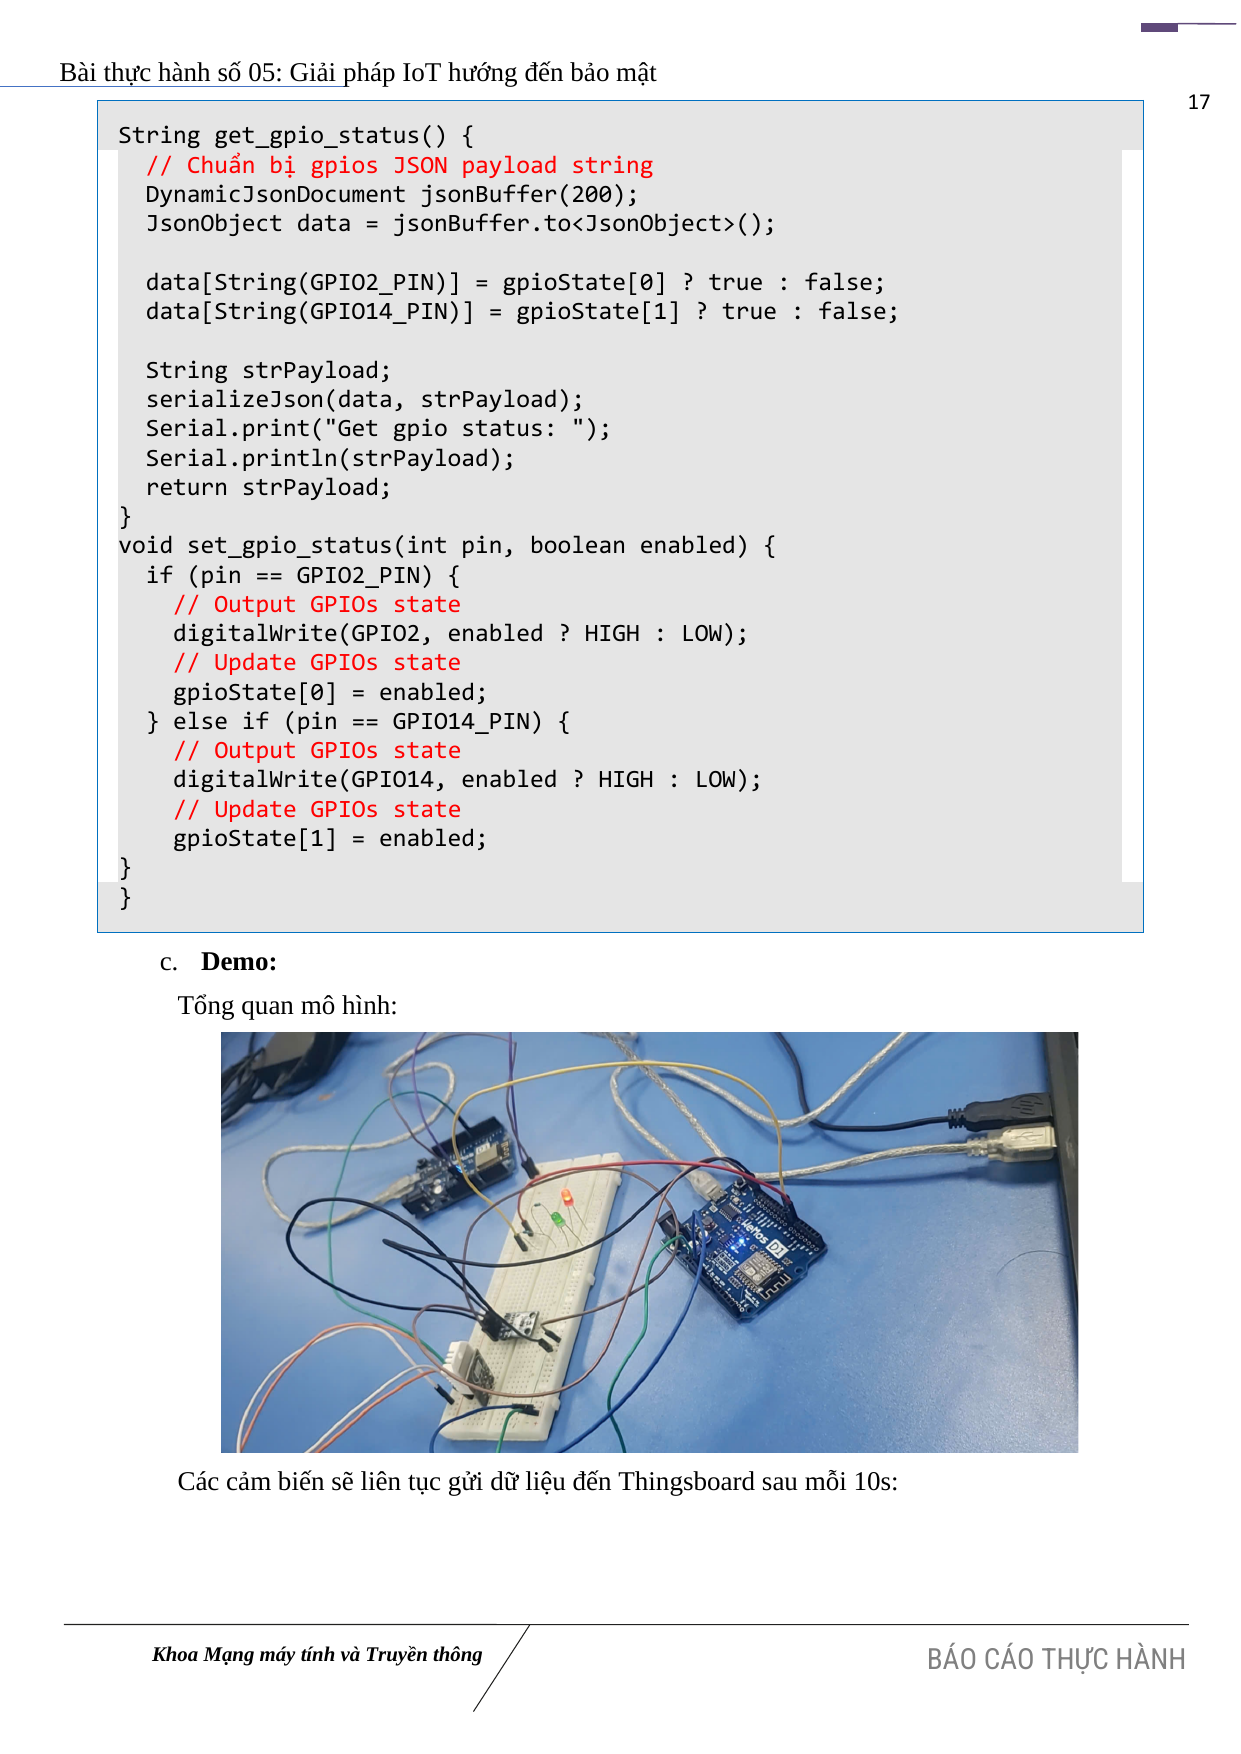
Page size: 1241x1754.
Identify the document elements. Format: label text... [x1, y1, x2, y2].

text data[String(GPIO2_PIN)] = gpioState[0] ? true : false; [118, 267, 1122, 297]
text return strPayload; [118, 472, 1122, 502]
picture [221, 1032, 1079, 1453]
text serializeJson(data, strPayload); [118, 384, 1122, 414]
text data[String(GPIO14_PIN)] = gpioState[1] ? true : false; [118, 297, 1122, 326]
text gpioState[0] = enabled; [118, 677, 1122, 707]
text JsonObject data = jsonBuffer.to<JsonObject>(); [118, 209, 1122, 238]
text DynamicJsonDocument jsonBuffer(200); [118, 180, 1122, 209]
text String get_gpio_status() { [98, 101, 1143, 150]
text // Chuẩn bị gpios JSON payload string [118, 150, 1122, 180]
text Serial.print("Get gpio status: "); [118, 414, 1122, 443]
text digitalWrite(GPIO14, enabled ? HIGH : LOW); [118, 765, 1122, 794]
text } else if (pin == GPIO14_PIN) { [118, 707, 1122, 736]
text Các cảm biến sẽ liên tục gửi dữ liệu đến Thingsboard sau mỗi 10s: [118, 1465, 1122, 1496]
text // Output GPIOs state [118, 736, 1122, 765]
text digitalWrite(GPIO2, enabled ? HIGH : LOW); [118, 619, 1122, 648]
text // Update GPIOs state [118, 648, 1122, 677]
text // Update GPIOs state [118, 794, 1122, 824]
text String strPayload; [118, 355, 1122, 384]
text Serial.println(strPayload); [118, 443, 1122, 472]
text } [98, 861, 1143, 932]
text gpioState[1] = enabled; [118, 824, 1122, 853]
text if (pin == GPIO2_PIN) { [118, 560, 1122, 589]
subtitle Demo: [159, 945, 1122, 976]
text Tổng quan mô hình: [118, 989, 1122, 1020]
text // Output GPIOs state [118, 589, 1122, 619]
text } [118, 502, 1122, 531]
text void set_gpio_status(int pin, boolean enabled) { [118, 531, 1122, 560]
